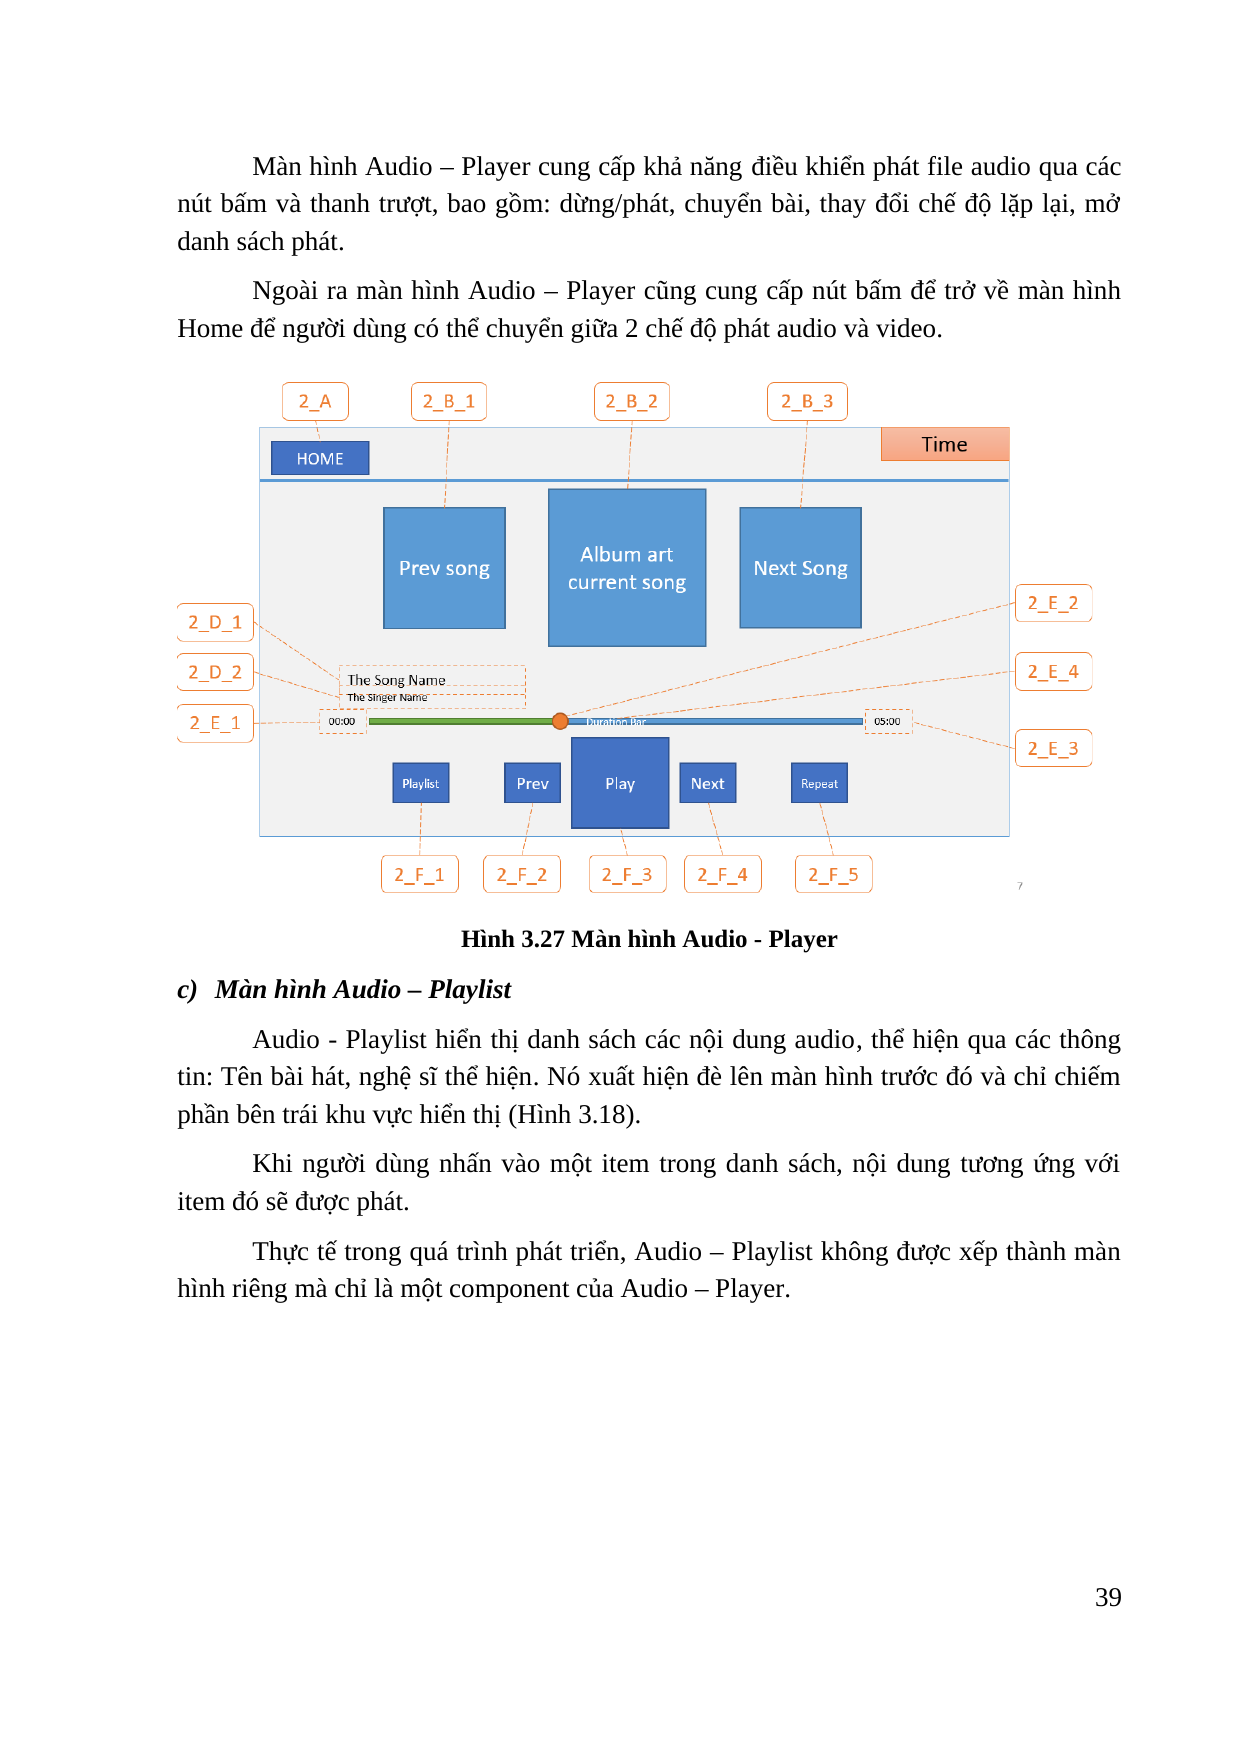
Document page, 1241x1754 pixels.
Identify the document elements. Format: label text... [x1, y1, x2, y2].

text Màn hình Audio – Player cung cấp khả năng điều khiển phát file audio qua các nút bấm và thanh trượt, bao gồm: dừng/phát, chuyển bài, thay đổi chế độ lặp lại, mở danh sách phát. [177, 150, 1122, 256]
picture [177, 361, 1093, 906]
text Ngoài ra màn hình Audio – Player cũng cung cấp nút bấm để trở về màn hình Home để người dùng có thể chuyển giữa 2 chế độ phát audio và video. [177, 274, 1122, 343]
text Khi người dùng nhấn vào một item trong danh sách, nội dung tương ứng với item đó sẽ được phát. [177, 1148, 1122, 1216]
list Màn hình Audio – Playlist [177, 973, 1122, 1004]
text Thực tế trong quá trình phát triển, Audio – Playlist không được xếp thành màn hình riêng mà chỉ là một component của Audio – Player. [177, 1235, 1122, 1303]
text Audio - Playlist hiển thị danh sách các nội dung audio, thể hiện qua các thông tin: Tên bài hát, nghệ sĩ thể hiện. Nó xuất hiện đè lên màn hình trước đó và chỉ chiếm phần bên trái khu vực hiển thị (Hình 3.18). [177, 1023, 1122, 1129]
